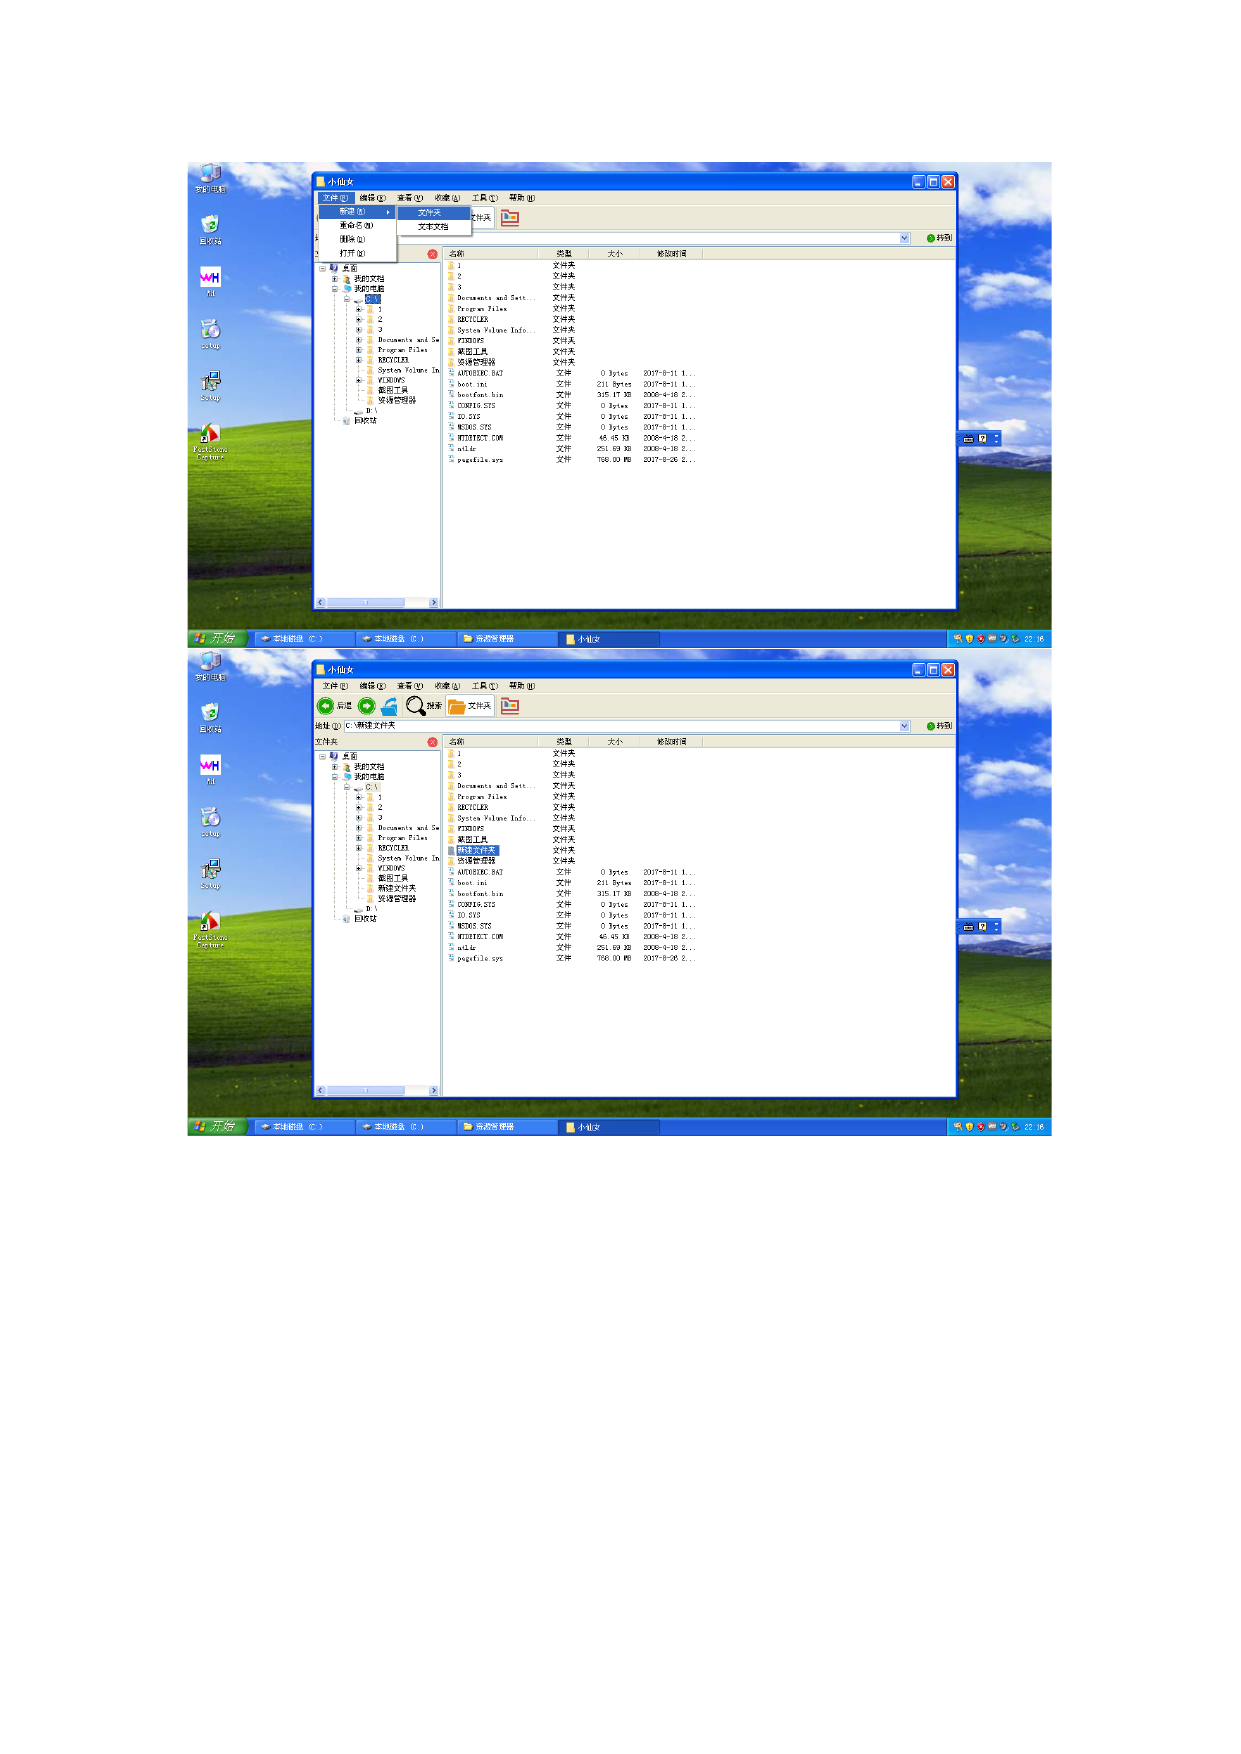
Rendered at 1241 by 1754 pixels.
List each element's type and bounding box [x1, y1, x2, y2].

picture [187, 649, 1052, 1136]
picture [187, 162, 1052, 648]
